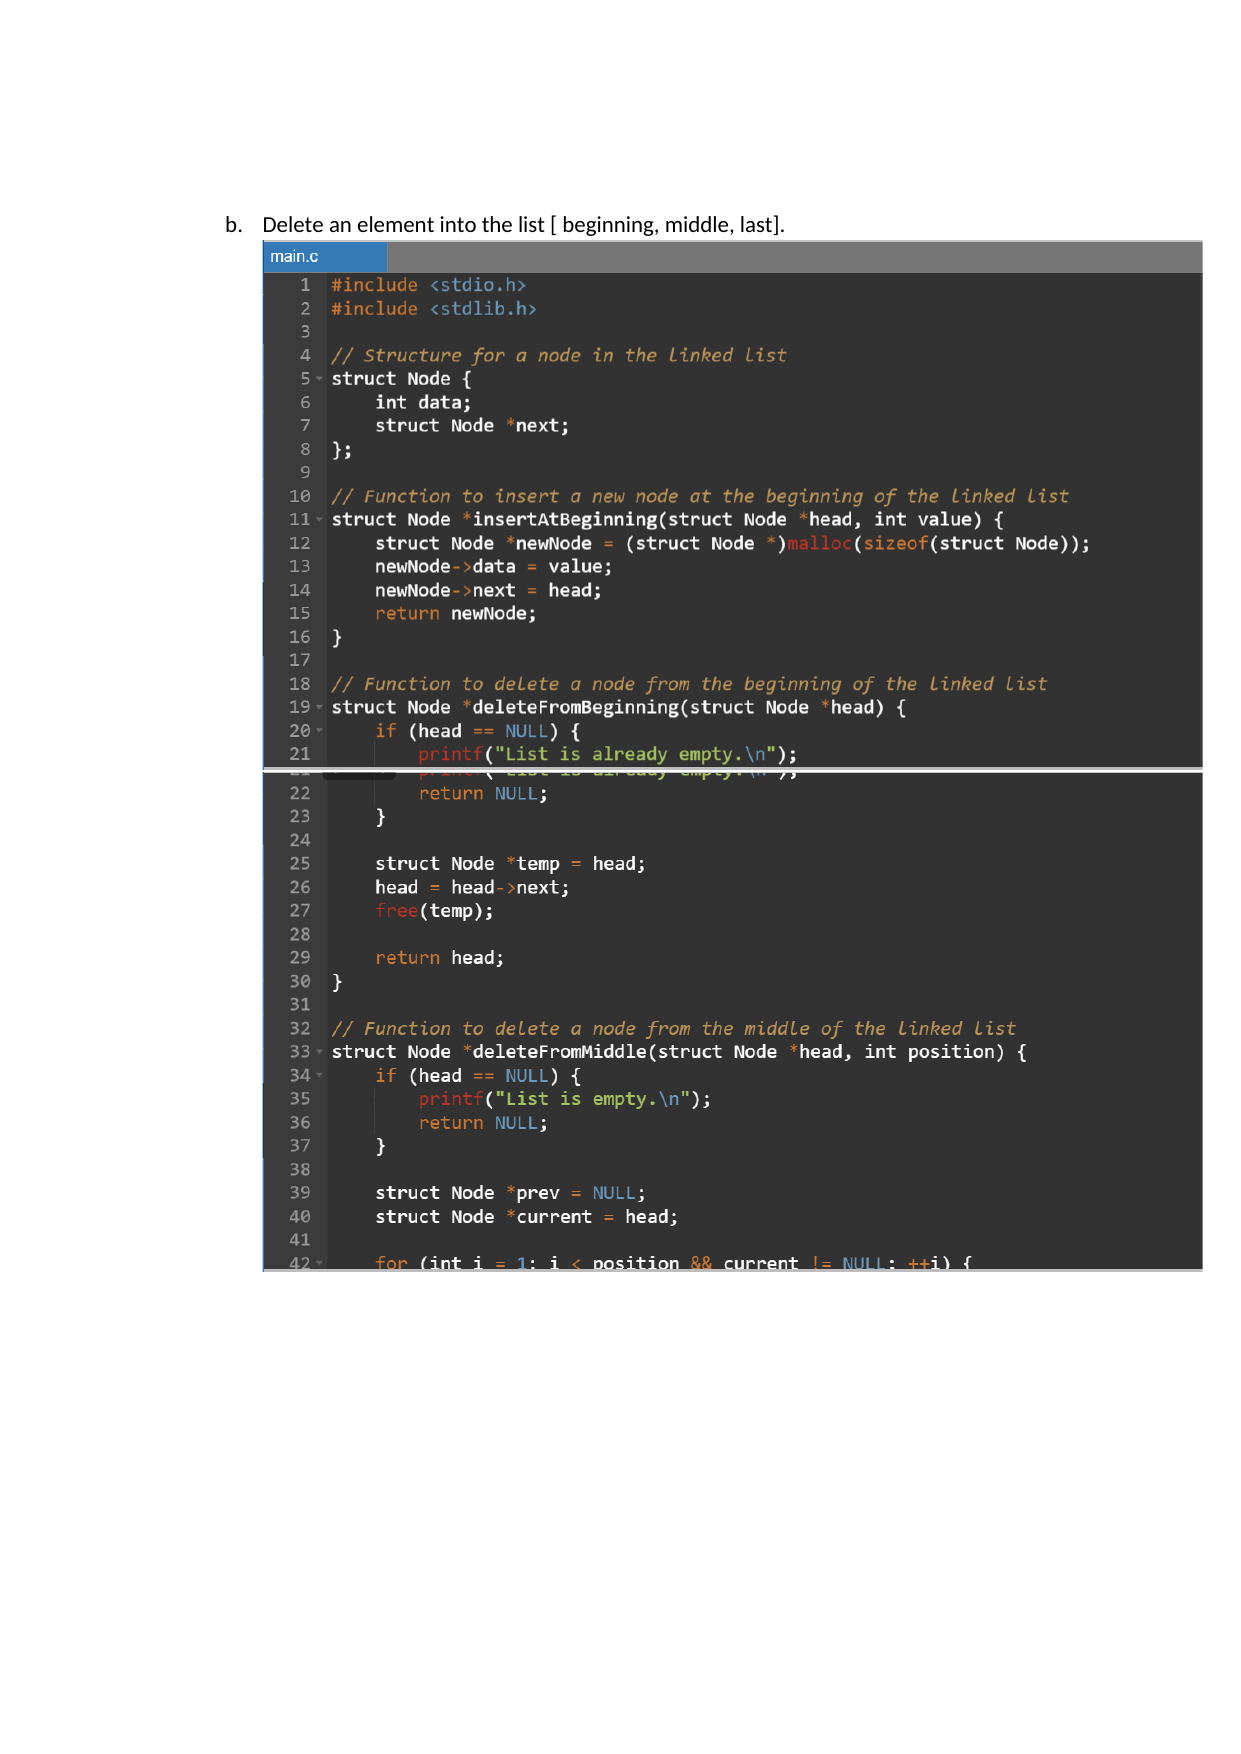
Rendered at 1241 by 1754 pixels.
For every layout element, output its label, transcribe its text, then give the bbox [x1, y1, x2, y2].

picture [262, 772, 1203, 1272]
list Delete an element into the list [ beginning, middle, last]. [225, 210, 1090, 238]
picture [262, 240, 1203, 770]
